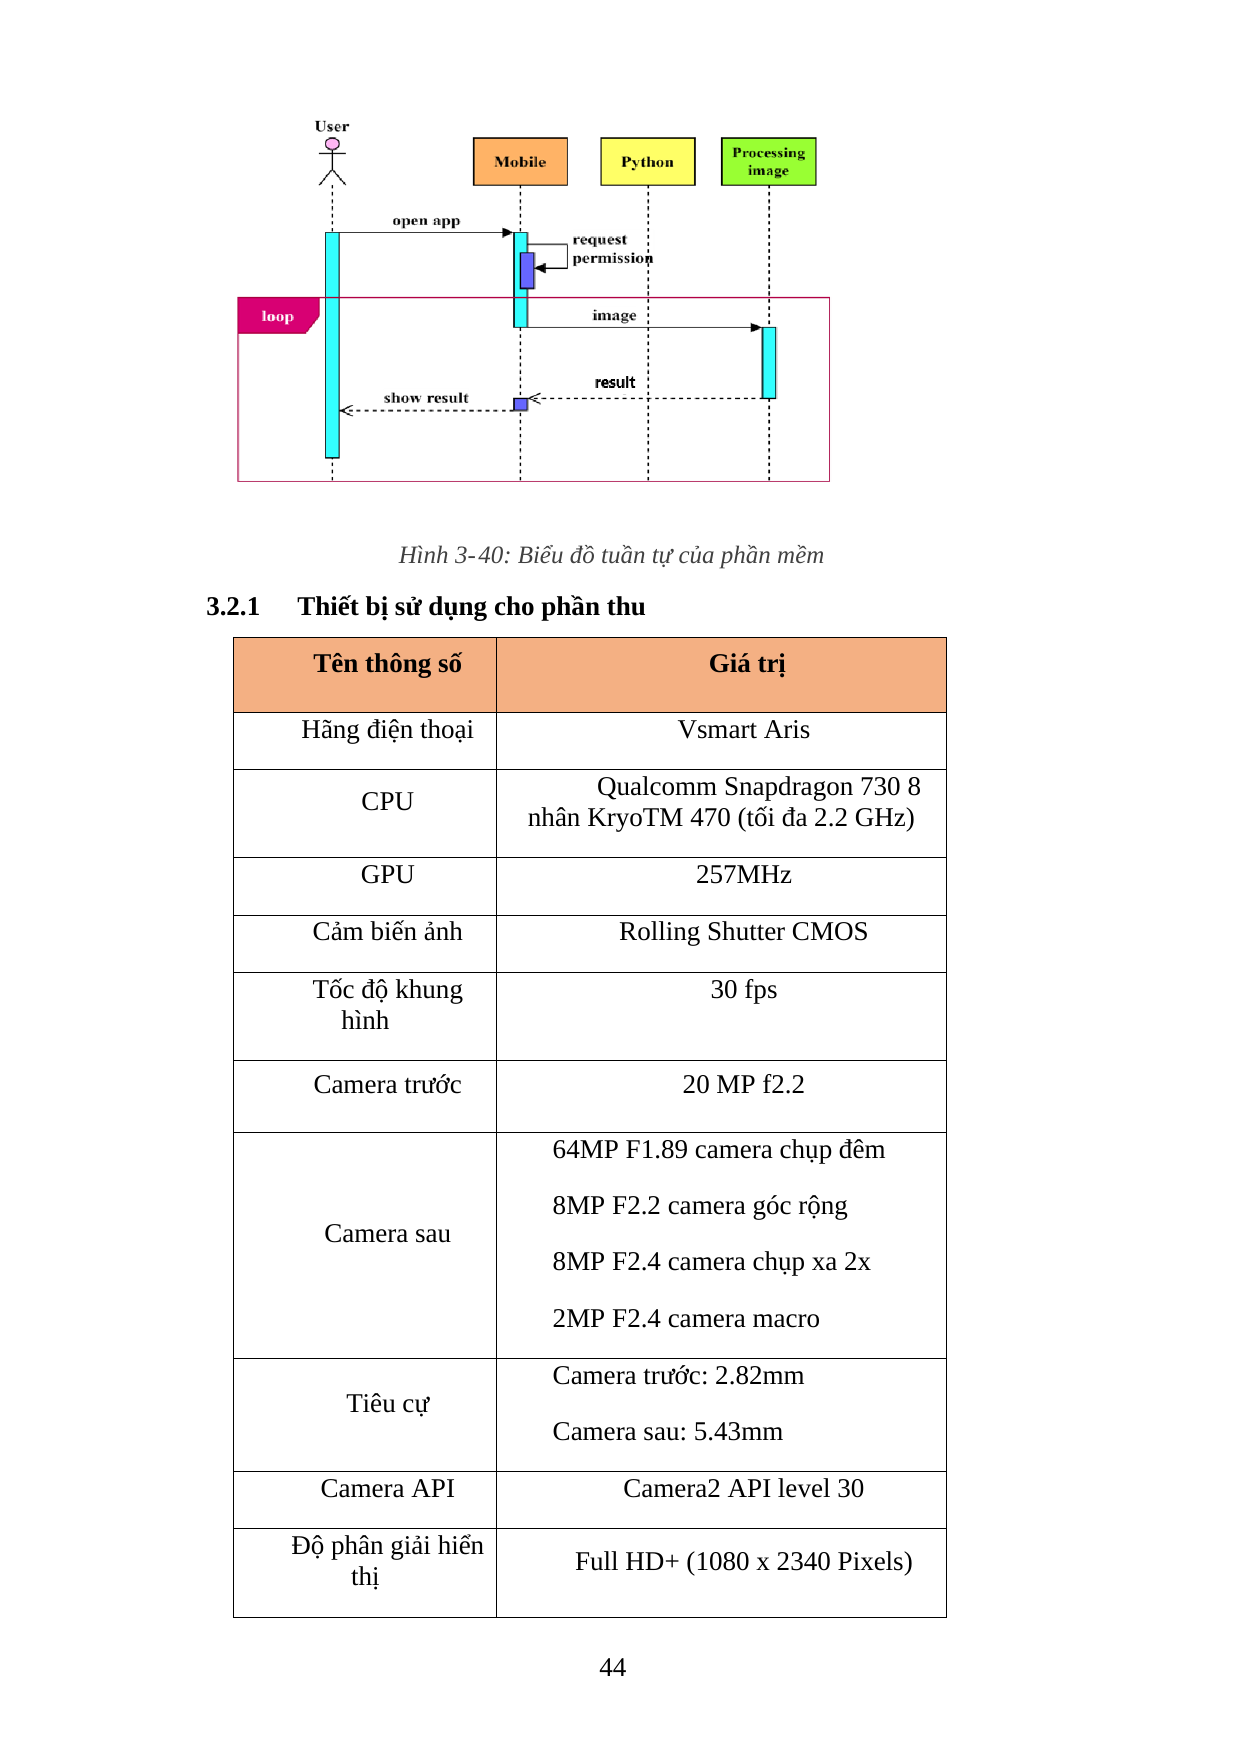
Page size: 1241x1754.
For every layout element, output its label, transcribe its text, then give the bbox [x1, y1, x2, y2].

table_header Tên thông số [234, 638, 496, 712]
table_cell GPU [234, 858, 496, 914]
table_cell Camera sau [234, 1133, 496, 1358]
table_cell 20 MP f2.2 [497, 1061, 946, 1132]
picture [231, 118, 994, 532]
table_cell Full HD+ (1080 x 2340 Pixels) [497, 1529, 946, 1617]
table_cell Vsmart Aris [497, 713, 946, 769]
table_cell Tốc độ khung hình [234, 973, 496, 1060]
subtitle Thiết bị sử dụng cho phần thu [206, 590, 1033, 621]
table_cell Rolling Shutter CMOS [497, 916, 946, 972]
table_cell 257MHz [497, 858, 946, 914]
table_cell Camera trước [234, 1061, 496, 1132]
table_cell Tiêu cự [234, 1359, 496, 1471]
table_cell Camera2 API level 30 [497, 1472, 946, 1528]
table_cell Cảm biến ảnh [234, 916, 496, 972]
table_cell Camera trước: 2.82mm Camera sau: 5.43mm [497, 1359, 946, 1471]
table_cell 30 fps [497, 973, 946, 1060]
table_cell CPU [234, 770, 496, 857]
table_cell 64MP F1.89 camera chụp đêm 8MP F2.2 camera góc rộng 8MP F2.4 camera chụp xa 2x 2MP F2.4 camera macro [497, 1133, 946, 1358]
table_cell Camera API [234, 1472, 496, 1528]
table_cell Qualcomm Snapdragon 730 8 nhân KryoTM 470 (tối đa 2.2 GHz) [497, 770, 946, 857]
table_header Giá trị [497, 638, 946, 712]
table_cell Độ phân giải hiển thị [234, 1529, 496, 1617]
table_cell Hãng điện thoại [234, 713, 496, 769]
